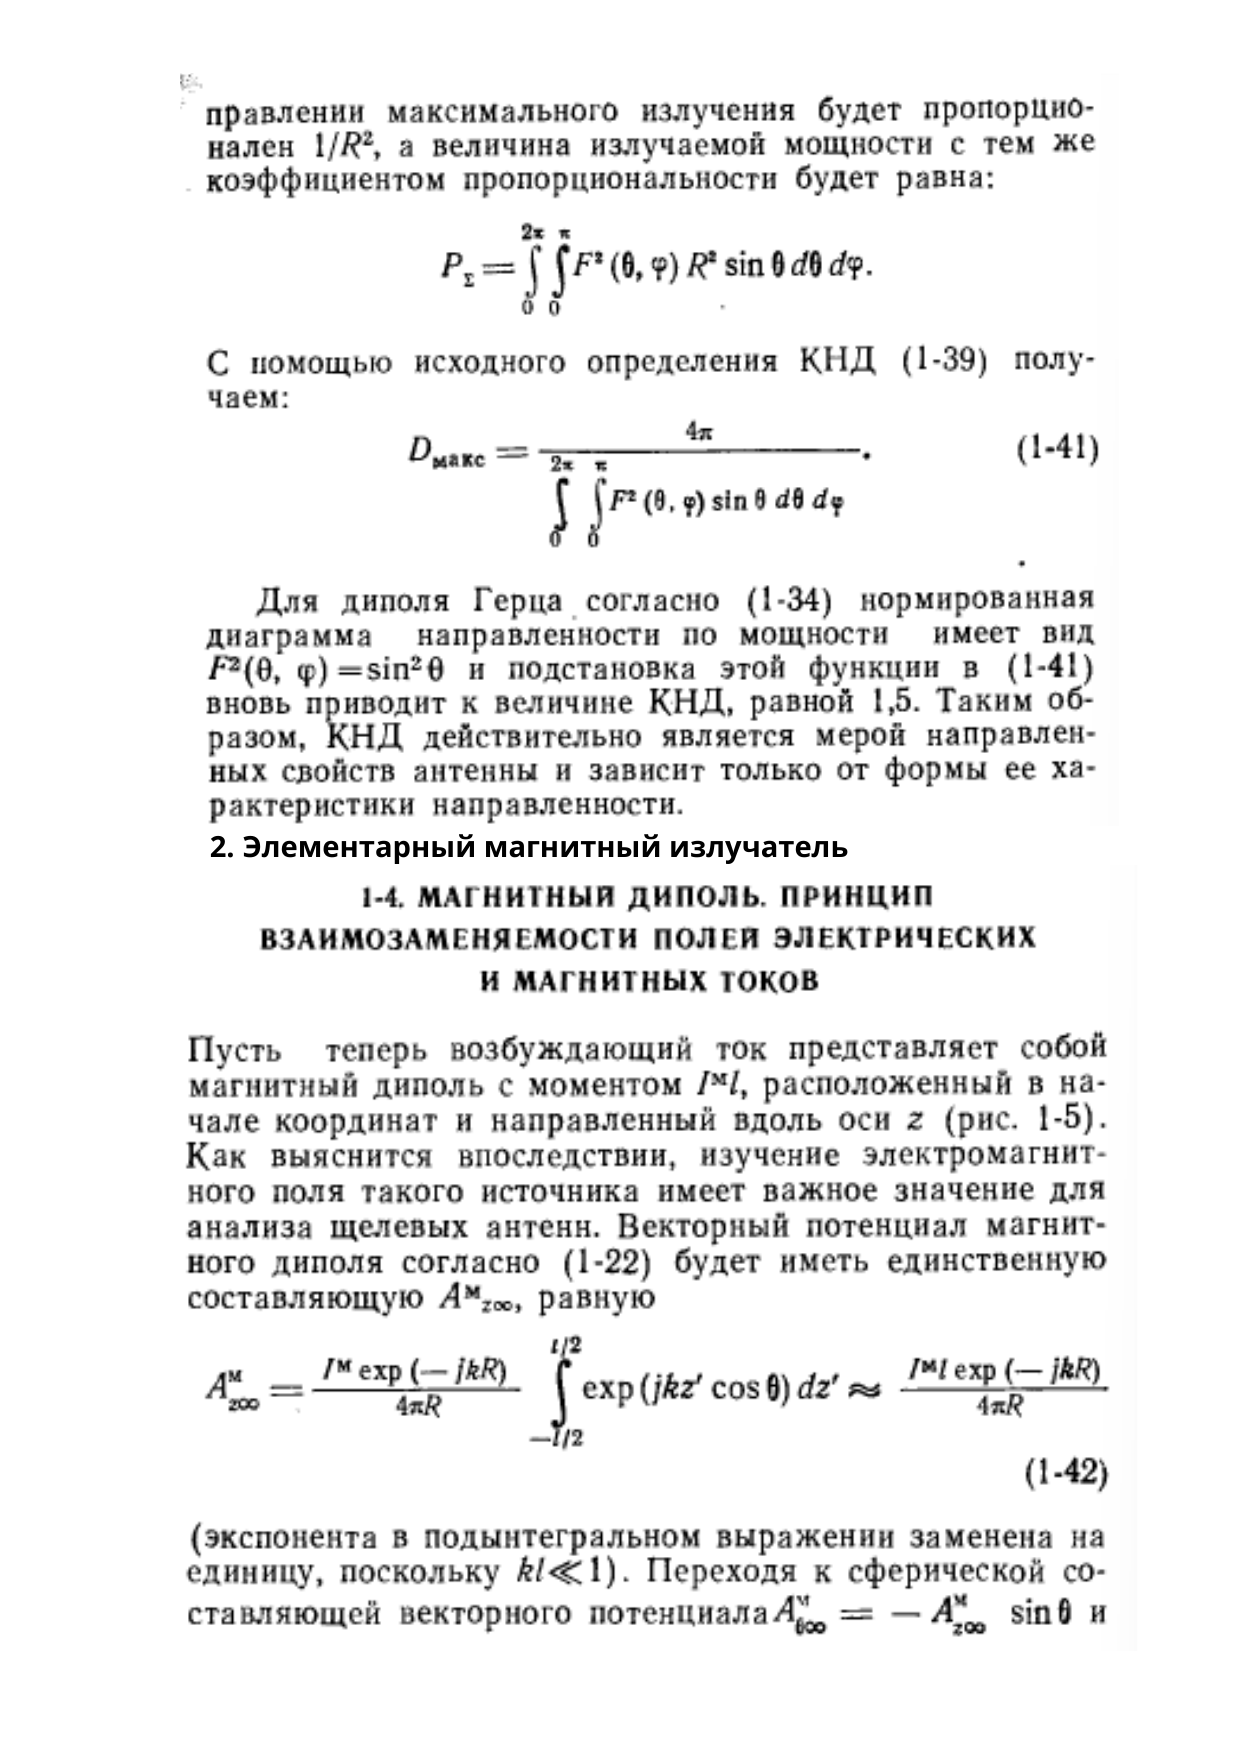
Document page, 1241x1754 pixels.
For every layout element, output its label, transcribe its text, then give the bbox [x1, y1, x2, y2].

picture [180, 73, 1119, 826]
picture [161, 865, 1138, 1651]
text 2. Элементарный магнитный излучатель [136, 826, 1163, 866]
